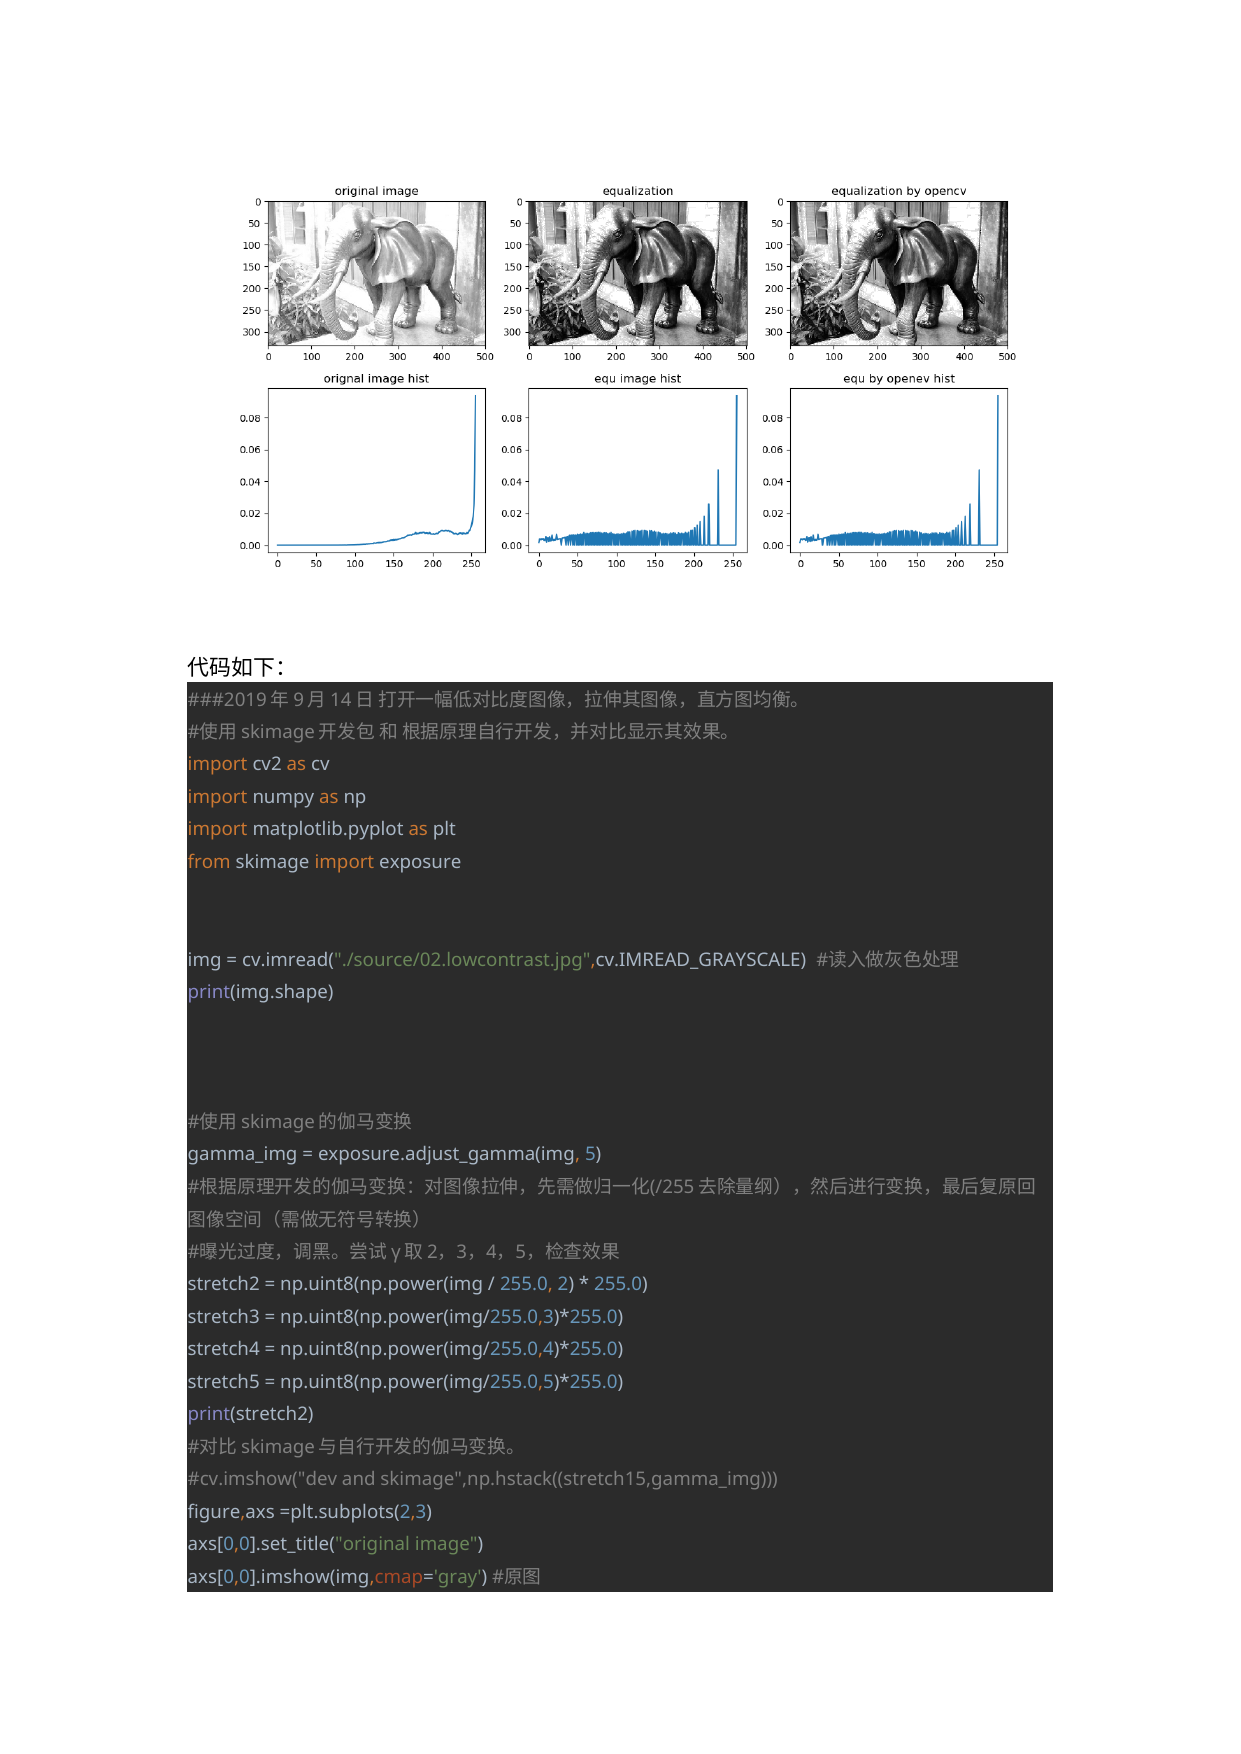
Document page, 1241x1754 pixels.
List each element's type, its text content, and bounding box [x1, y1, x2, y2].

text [187, 682, 1053, 1592]
text 代码如下： [187, 649, 1053, 682]
picture [187, 162, 1052, 588]
